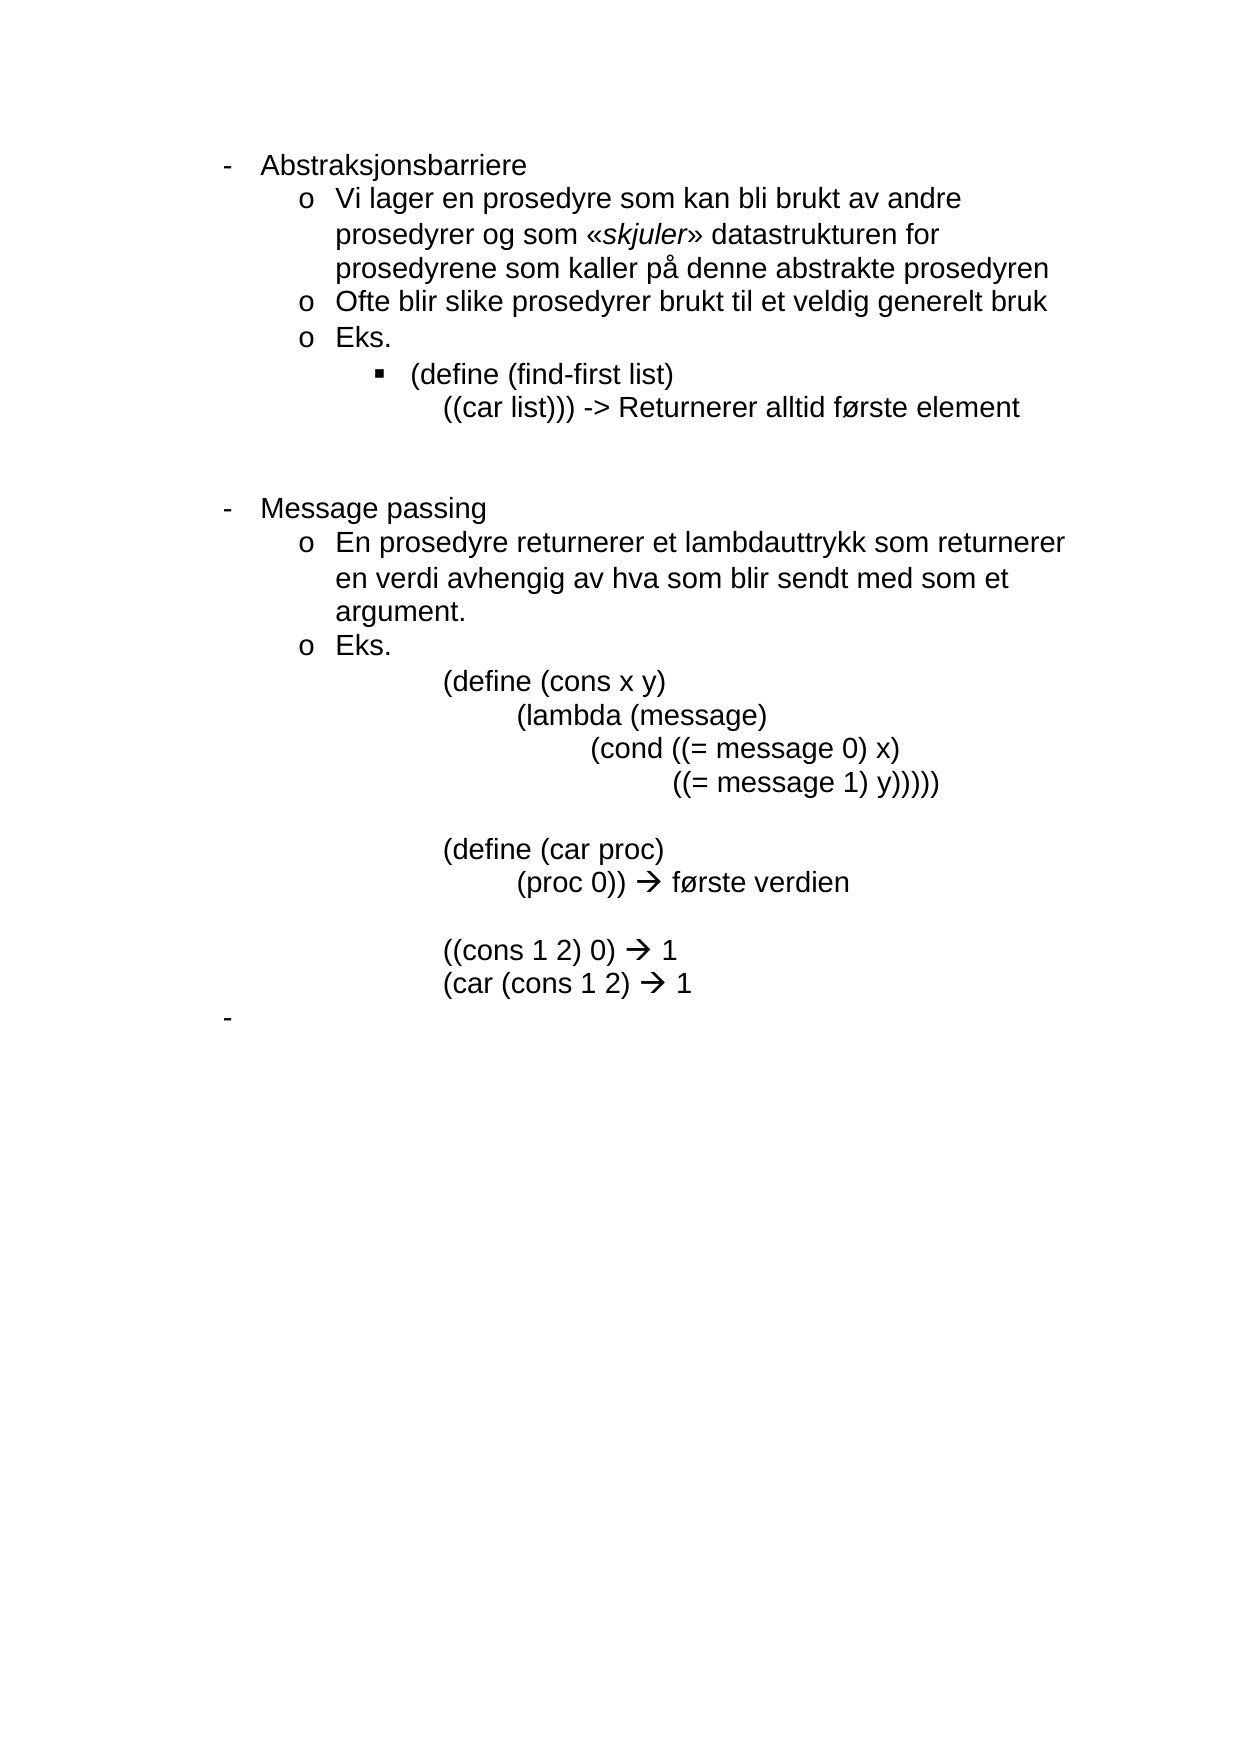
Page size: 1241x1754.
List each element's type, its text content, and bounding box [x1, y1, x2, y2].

list Abstraksjonsbarriere [223, 148, 1093, 181]
text ((cons 1 2) 0) 1 [369, 932, 1093, 966]
list Message passing [223, 491, 1093, 524]
text (define (car proc) [369, 832, 1093, 865]
list Ofte blir slike prosedyrer brukt til et veldig generelt bruk [298, 284, 1093, 321]
list Eks. [298, 628, 1093, 664]
text (proc 0)) første verdien [369, 865, 1093, 899]
text (car (cons 1 2) 1 [369, 966, 1093, 1000]
text (lambda (message) [369, 697, 1093, 731]
text (cond ((= message 0) x) [369, 731, 1093, 764]
text (define (cons x y) [369, 664, 1093, 697]
list Vi lager en prosedyre som kan bli brukt av andre prosedyrer og som «skjuler» datastrukturen for prosedyrene som kaller på denne abstrakte prosedyren [298, 181, 1093, 284]
list En prosedyre returnerer et lambdauttrykk som returnerer en verdi avhengig av hva som blir sendt med som et argument. [298, 524, 1093, 628]
list (define (find-first list) [373, 357, 1093, 390]
text ((= message 1) y))))) [369, 764, 1093, 798]
list Eks. [298, 321, 1093, 357]
text ((car list))) -> Returnerer alltid første element [369, 390, 1093, 424]
